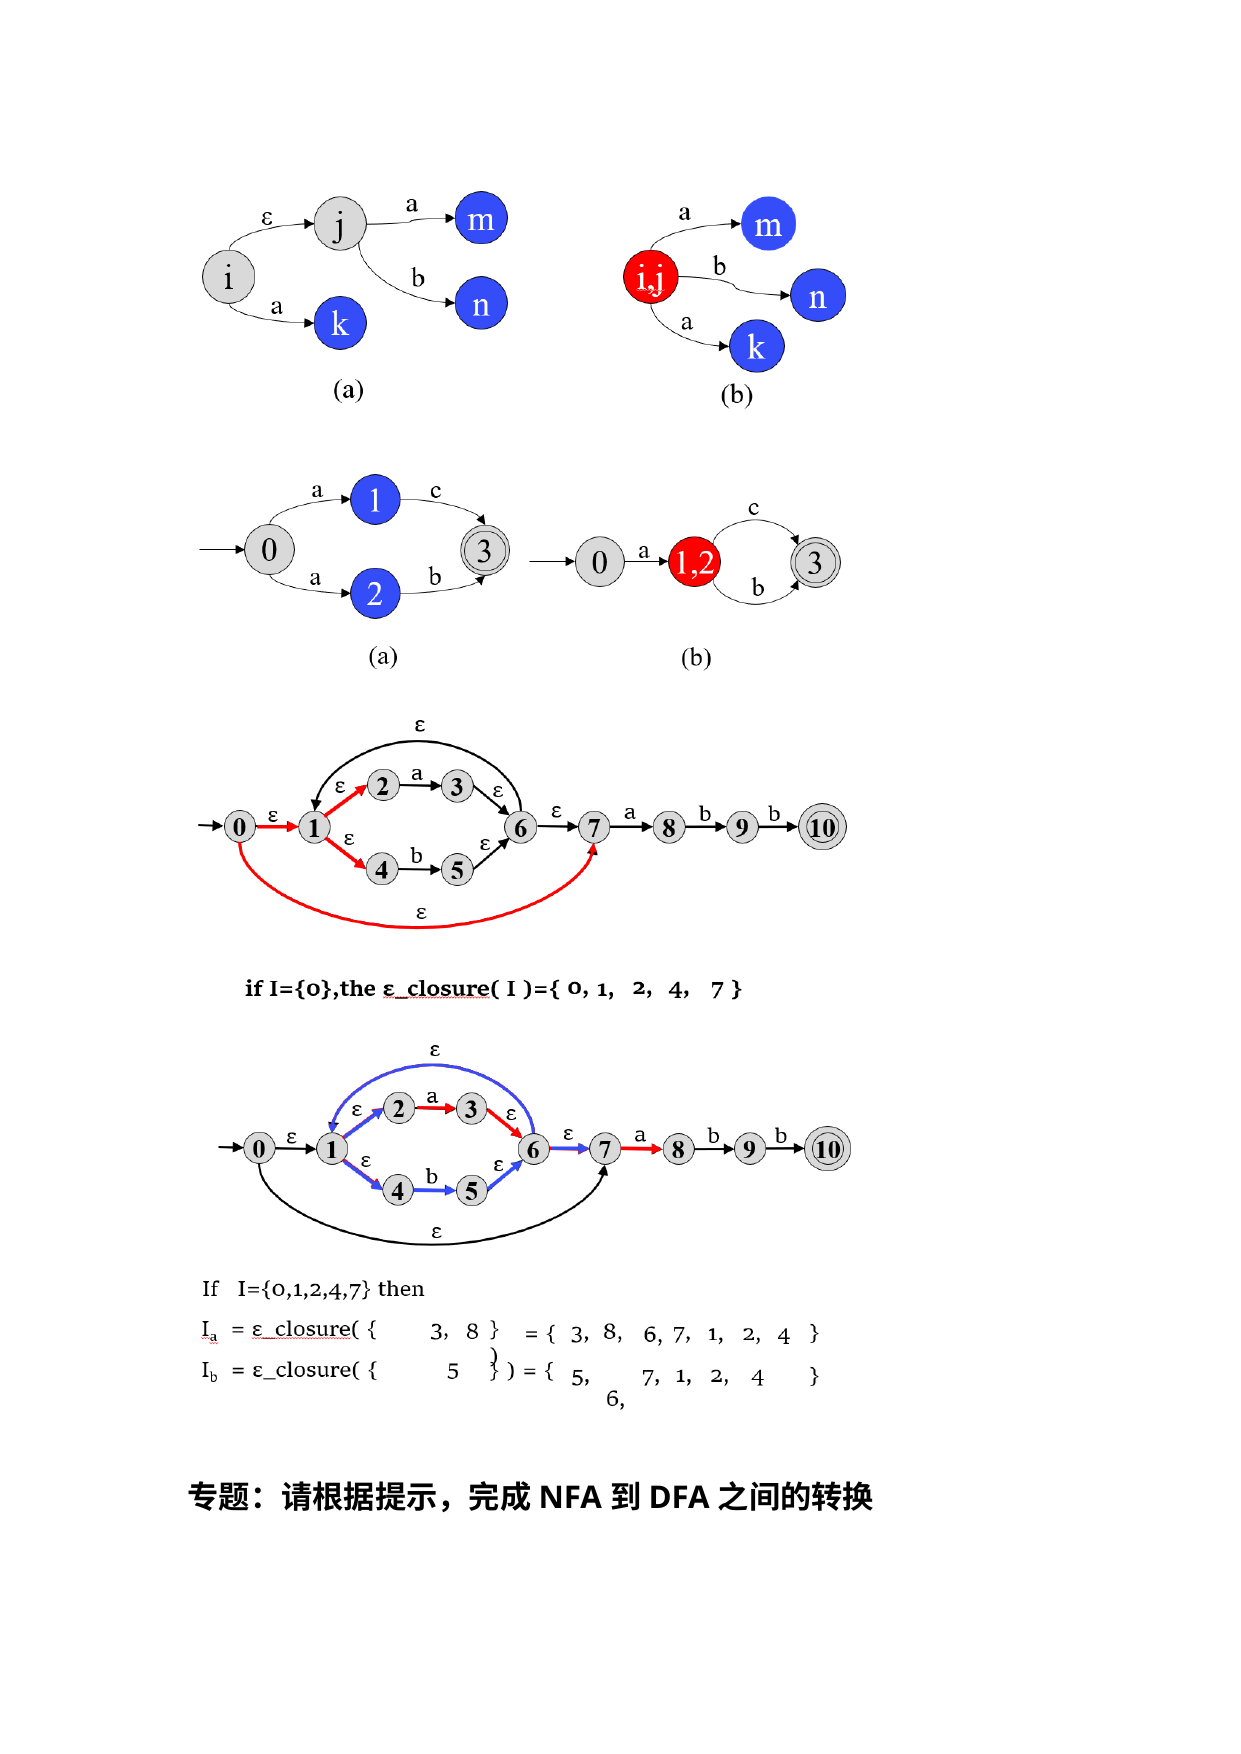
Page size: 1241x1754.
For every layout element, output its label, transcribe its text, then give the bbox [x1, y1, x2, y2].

picture [187, 454, 867, 688]
text 专题：请根据提示，完成 NFA 到 DFA 之间的转换 [187, 1462, 1053, 1527]
picture [187, 162, 870, 434]
picture [187, 1039, 867, 1431]
picture [187, 714, 859, 1026]
